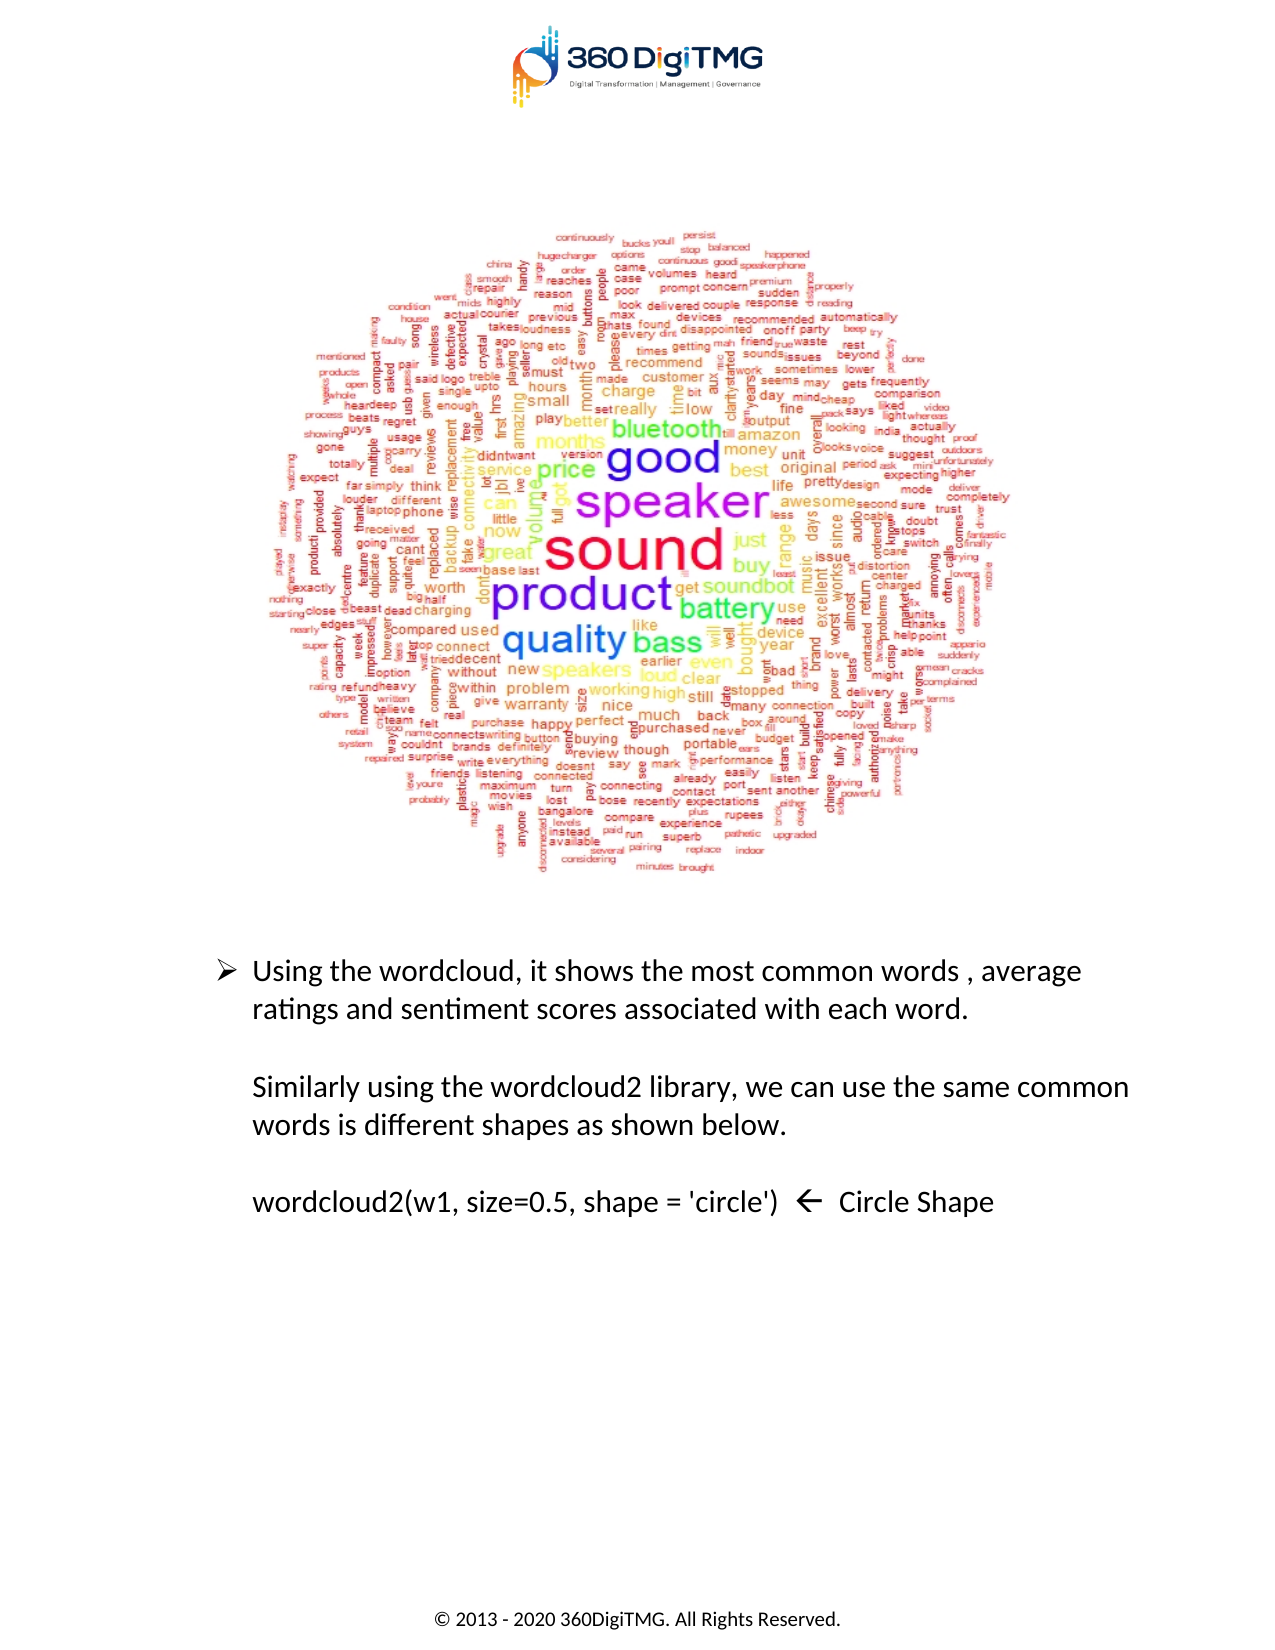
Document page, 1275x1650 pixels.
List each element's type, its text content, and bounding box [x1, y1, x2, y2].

list Using the wordcloud, it shows the most common words , average ratings and sentiment scores associated with each word. [214, 951, 1133, 1028]
text wordcloud2(w1, size=0.5, shape = 'circle') Circle Shape [252, 1182, 1133, 1220]
picture [512, 25, 763, 108]
text Similarly using the wordcloud2 library, we can use the same common words is different shapes as shown below. [252, 1067, 1133, 1143]
picture [177, 145, 1096, 951]
